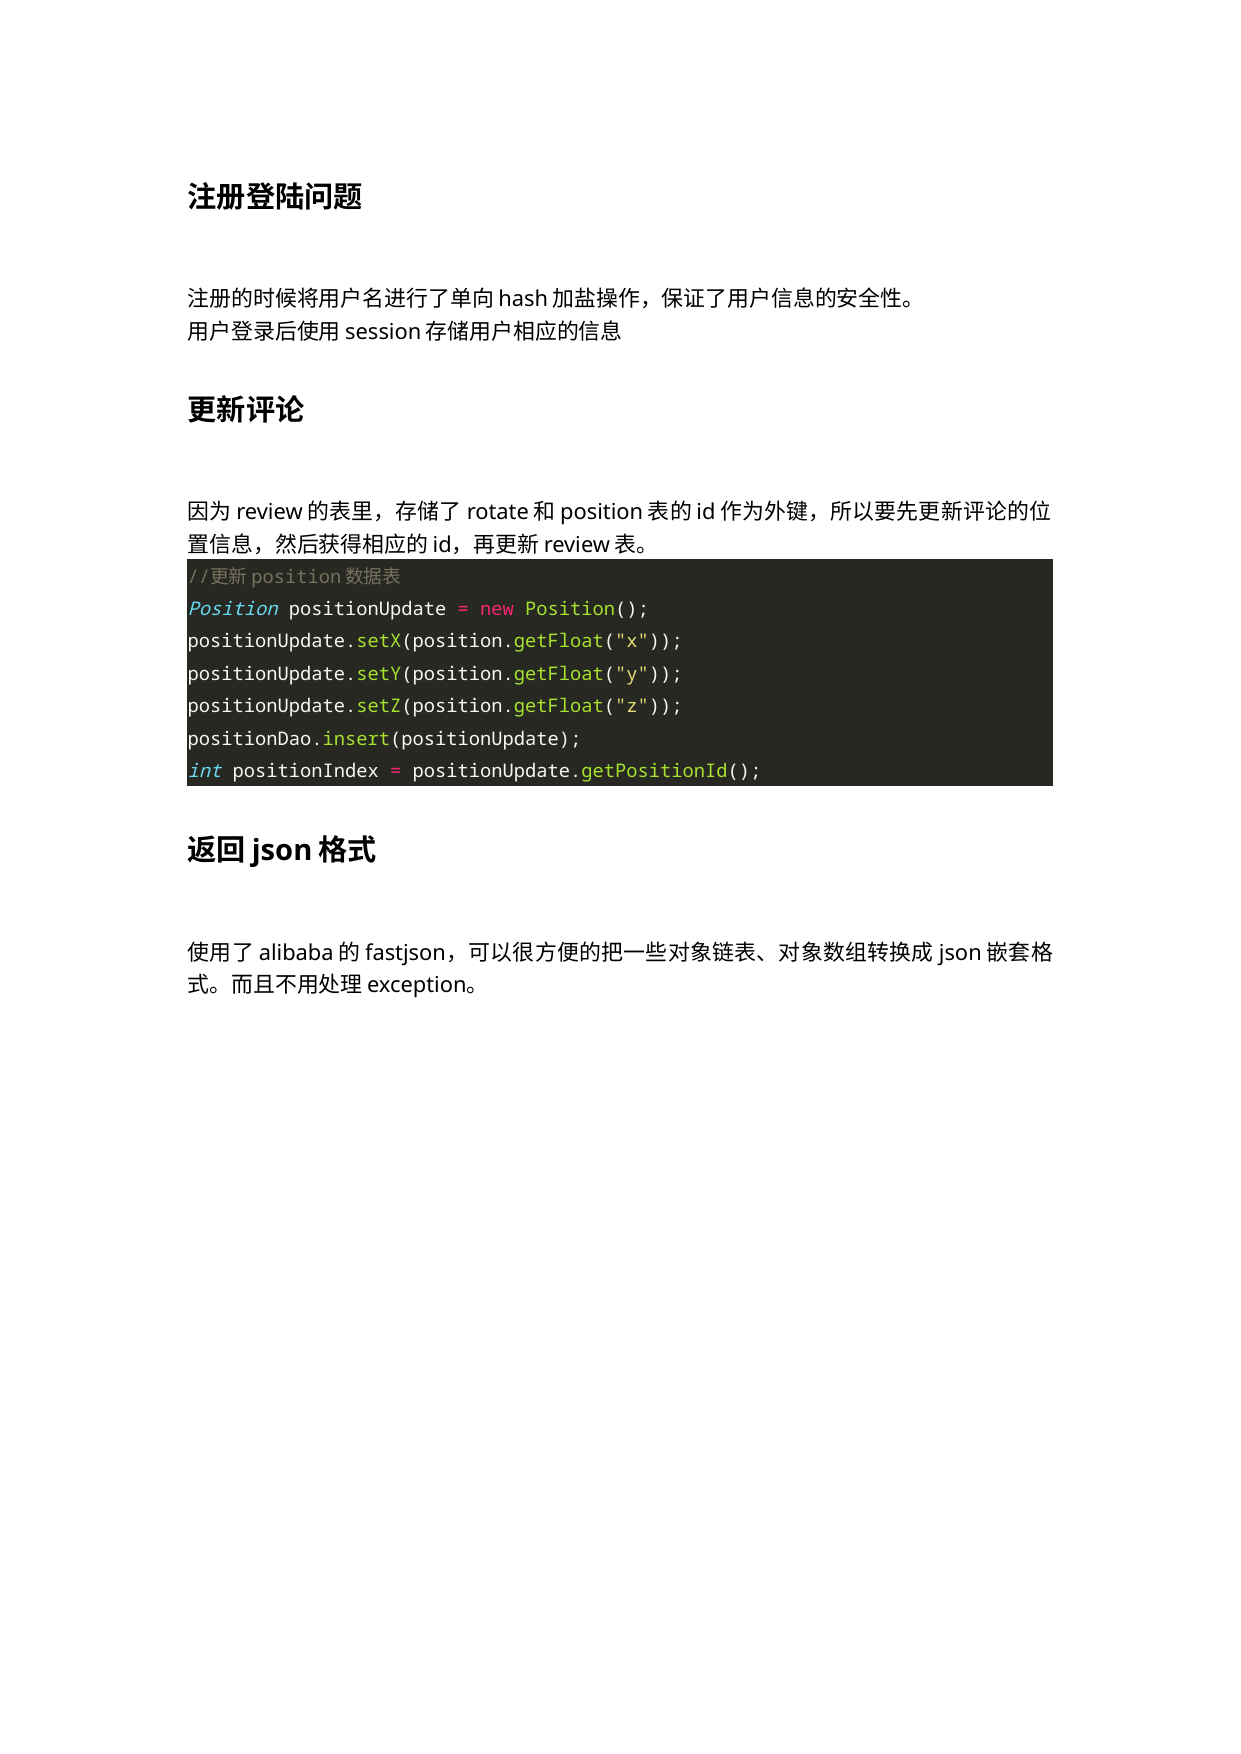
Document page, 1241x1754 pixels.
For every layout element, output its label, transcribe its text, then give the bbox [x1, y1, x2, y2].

text //更新position数据表 [187, 559, 1053, 591]
subtitle 注册登陆问题 [187, 162, 1053, 227]
text positionUpdate.setZ(position.getFloat("z")); [187, 689, 1053, 721]
subtitle 更新评论 [187, 375, 1053, 440]
text 注册的时候将用户名进行了单向hash加盐操作，保证了用户信息的安全性。 [187, 281, 1053, 313]
text 使用了alibaba的fastjson，可以很方便的把一些对象链表、对象数组转换成json嵌套格式。而且不用处理exception。 [187, 934, 1053, 999]
text Position positionUpdate = new Position(); [187, 591, 1053, 624]
text positionUpdate.setY(position.getFloat("y")); [187, 656, 1053, 689]
text positionDao.insert(positionUpdate); [187, 721, 1053, 754]
subtitle 返回json格式 [187, 816, 1053, 881]
text 用户登录后使用session存储用户相应的信息 [187, 313, 1053, 346]
text 因为review的表里，存储了rotate和position表的id作为外键，所以要先更新评论的位置信息，然后获得相应的id，再更新review表。 [187, 494, 1053, 559]
text positionUpdate.setX(position.getFloat("x")); [187, 624, 1053, 656]
text int positionIndex = positionUpdate.getPositionId(); [187, 754, 1053, 786]
